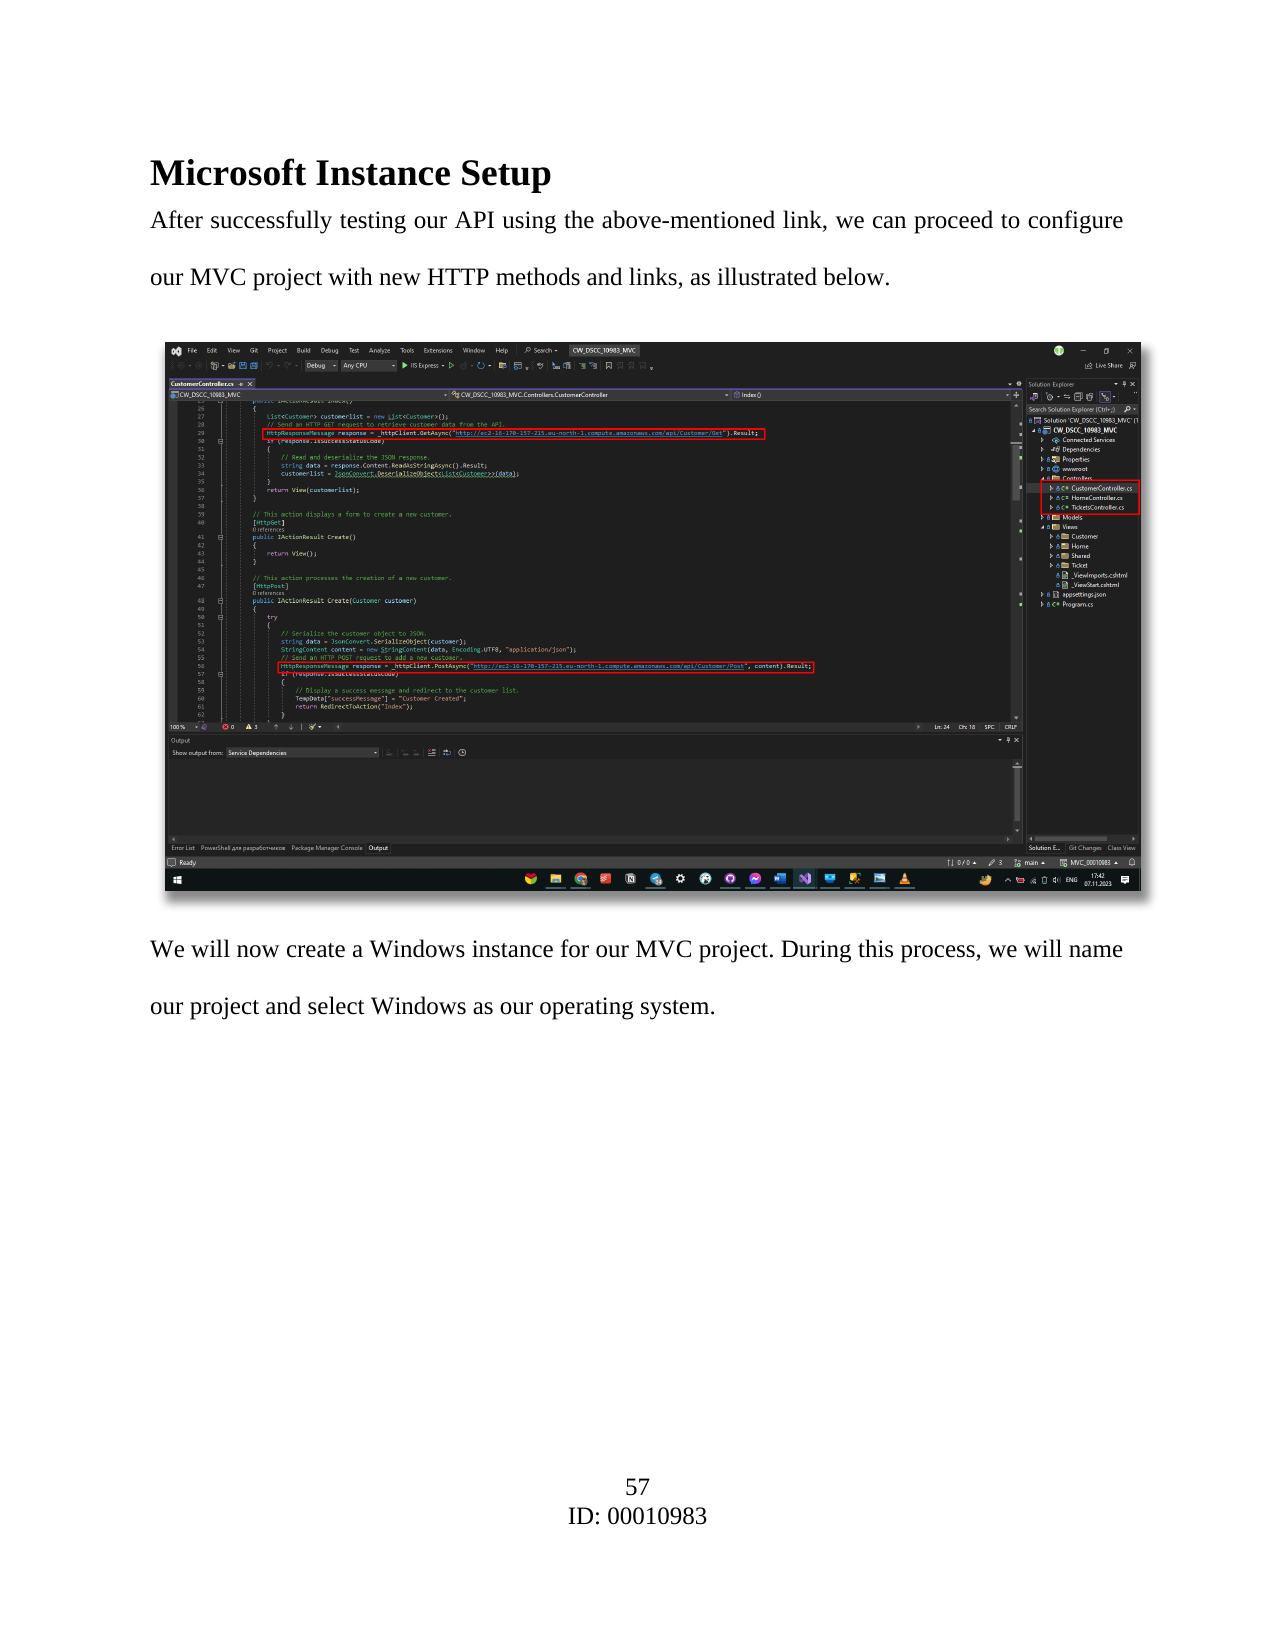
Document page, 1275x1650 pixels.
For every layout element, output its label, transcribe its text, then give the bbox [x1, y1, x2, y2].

text We will now create a Windows instance for our MVC project. During this process, we will name our project and select Windows as our operating system. [150, 934, 1125, 1020]
text After successfully testing our API using the above-mentioned link, we can proceed to configure our MVC project with new HTTP methods and links, as illustrated below. [150, 205, 1125, 291]
picture [165, 342, 1141, 891]
subtitle Microsoft Instance Setup [150, 150, 1125, 193]
